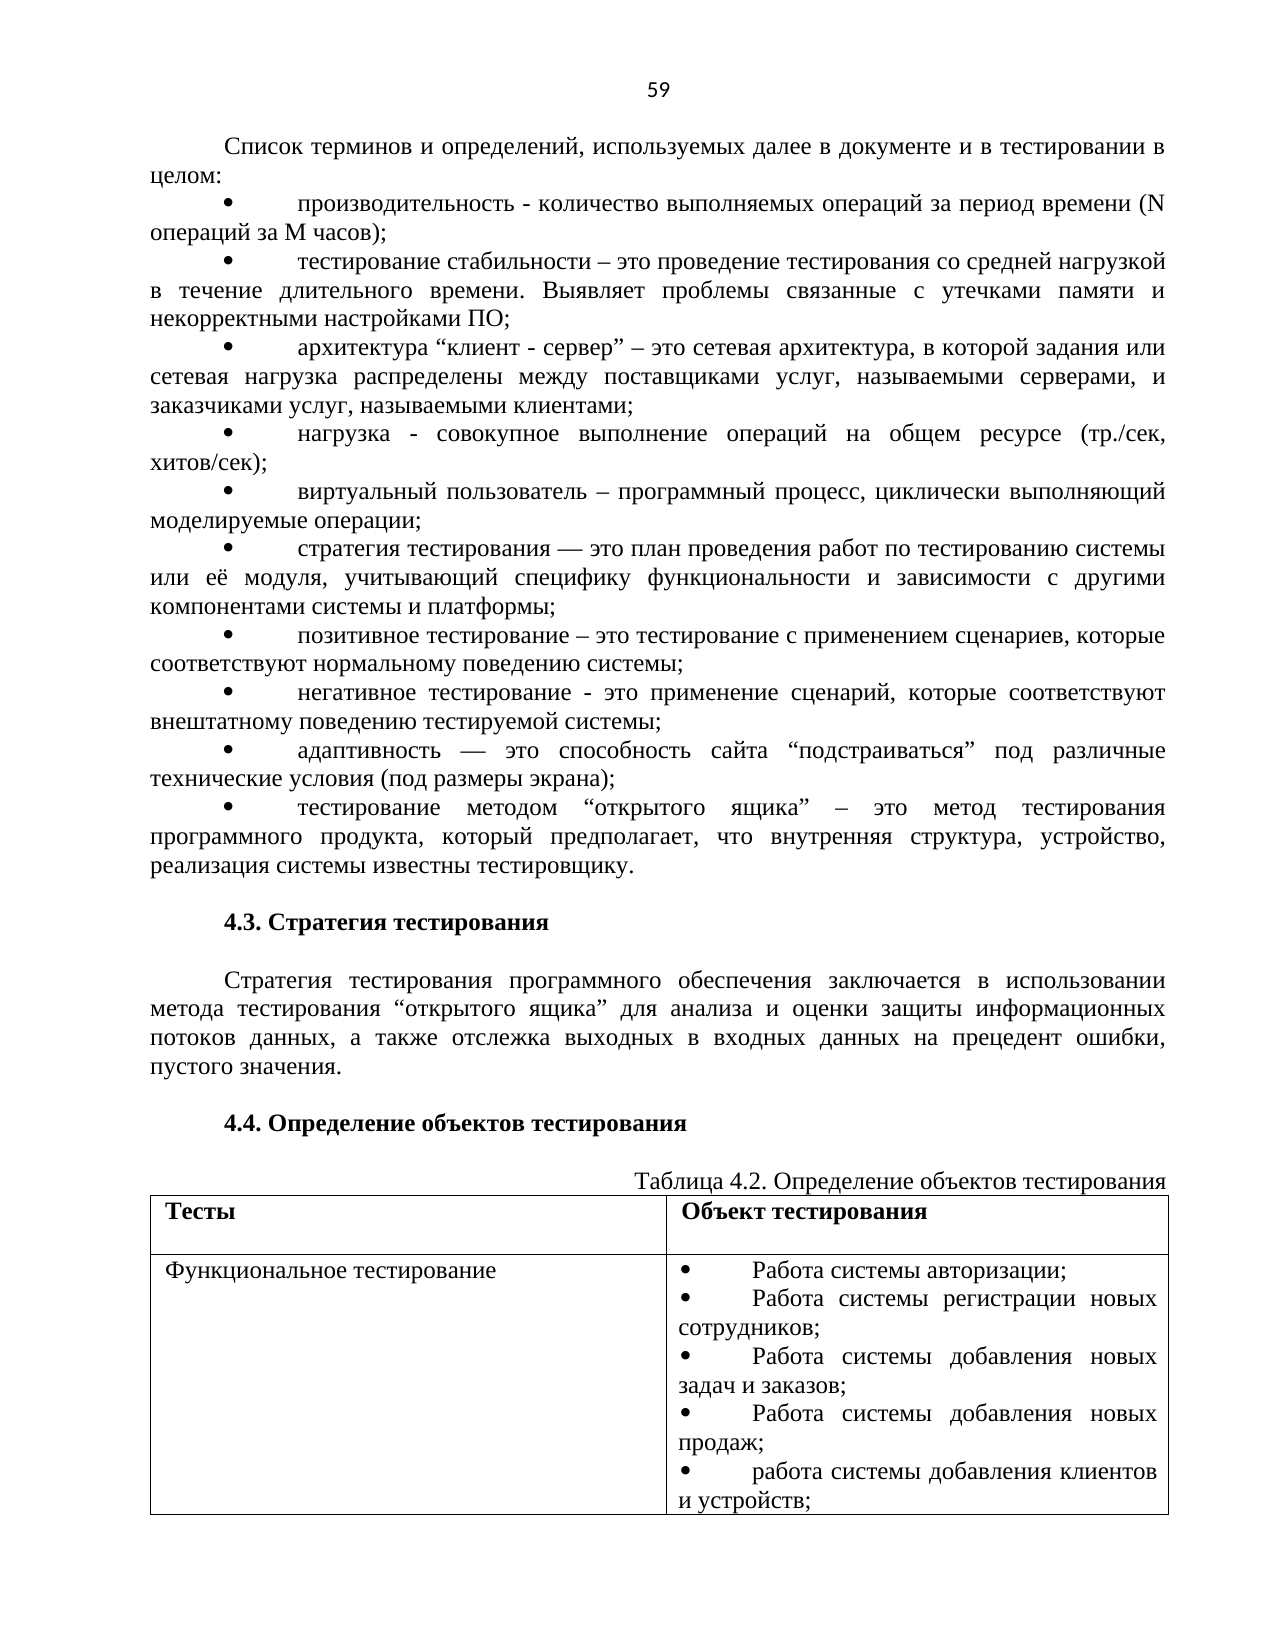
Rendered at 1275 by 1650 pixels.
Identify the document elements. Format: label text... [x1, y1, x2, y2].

text Таблица 4.2. Определение объектов тестирования [150, 1166, 1167, 1195]
list архитектура “клиент - сервер” – это сетевая архитектура, в которой задания или сетевая нагрузка распределены между поставщиками услуг, называемыми серверами, и заказчиками услуг, называемыми клиентами; [150, 332, 1167, 418]
list позитивное тестирование – это тестирование с применением сценариев, которые соответствуют нормальному поведению системы; [150, 620, 1167, 677]
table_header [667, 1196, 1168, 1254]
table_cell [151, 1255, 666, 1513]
list тестирование методом “открытого ящика” – это метод тестирования программного продукта, который предполагает, что внутренняя структура, устройство, реализация системы известны тестировщику. [150, 792, 1167, 878]
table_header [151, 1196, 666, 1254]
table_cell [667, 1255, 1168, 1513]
text 4.3. Стратегия тестирования [150, 907, 1167, 936]
text 4.4. Определение объектов тестирования [150, 1108, 1167, 1137]
list тестирование стабильности – это проведение тестирования со средней нагрузкой в течение длительного времени. Выявляет проблемы связанные с утечками памяти и некорректными настройками ПО; [150, 246, 1167, 332]
list виртуальный пользователь – программный процесс, циклически выполняющий моделируемые операции; [150, 476, 1167, 533]
list стратегия тестирования — это план проведения работ по тестированию системы или её модуля, учитывающий специфику функциональности и зависимости с другими компонентами системы и платформы; [150, 533, 1167, 620]
list негативное тестирование - это применение сценарий, которые соответствуют внештатному поведению тестируемой системы; [150, 677, 1167, 735]
list нагрузка - совокупное выполнение операций на общем ресурсе (тр./сек, хитов/сек); [150, 418, 1167, 476]
text Список терминов и определений, используемых далее в документе и в тестировании в целом: [150, 131, 1167, 188]
list адаптивность — это способность сайта “подстраиваться” под различные технические условия (под размеры экрана); [150, 735, 1167, 792]
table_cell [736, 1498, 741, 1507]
text Стратегия тестирования программного обеспечения заключается в использовании метода тестирования “открытого ящика” для анализа и оценки защиты информационных потоков данных, а также отслежка выходных в входных данных на прецедент ошибки, пустого значения. [150, 965, 1167, 1080]
list производительность - количество выполняемых операций за период времени (N операций за M часов); [150, 188, 1167, 246]
